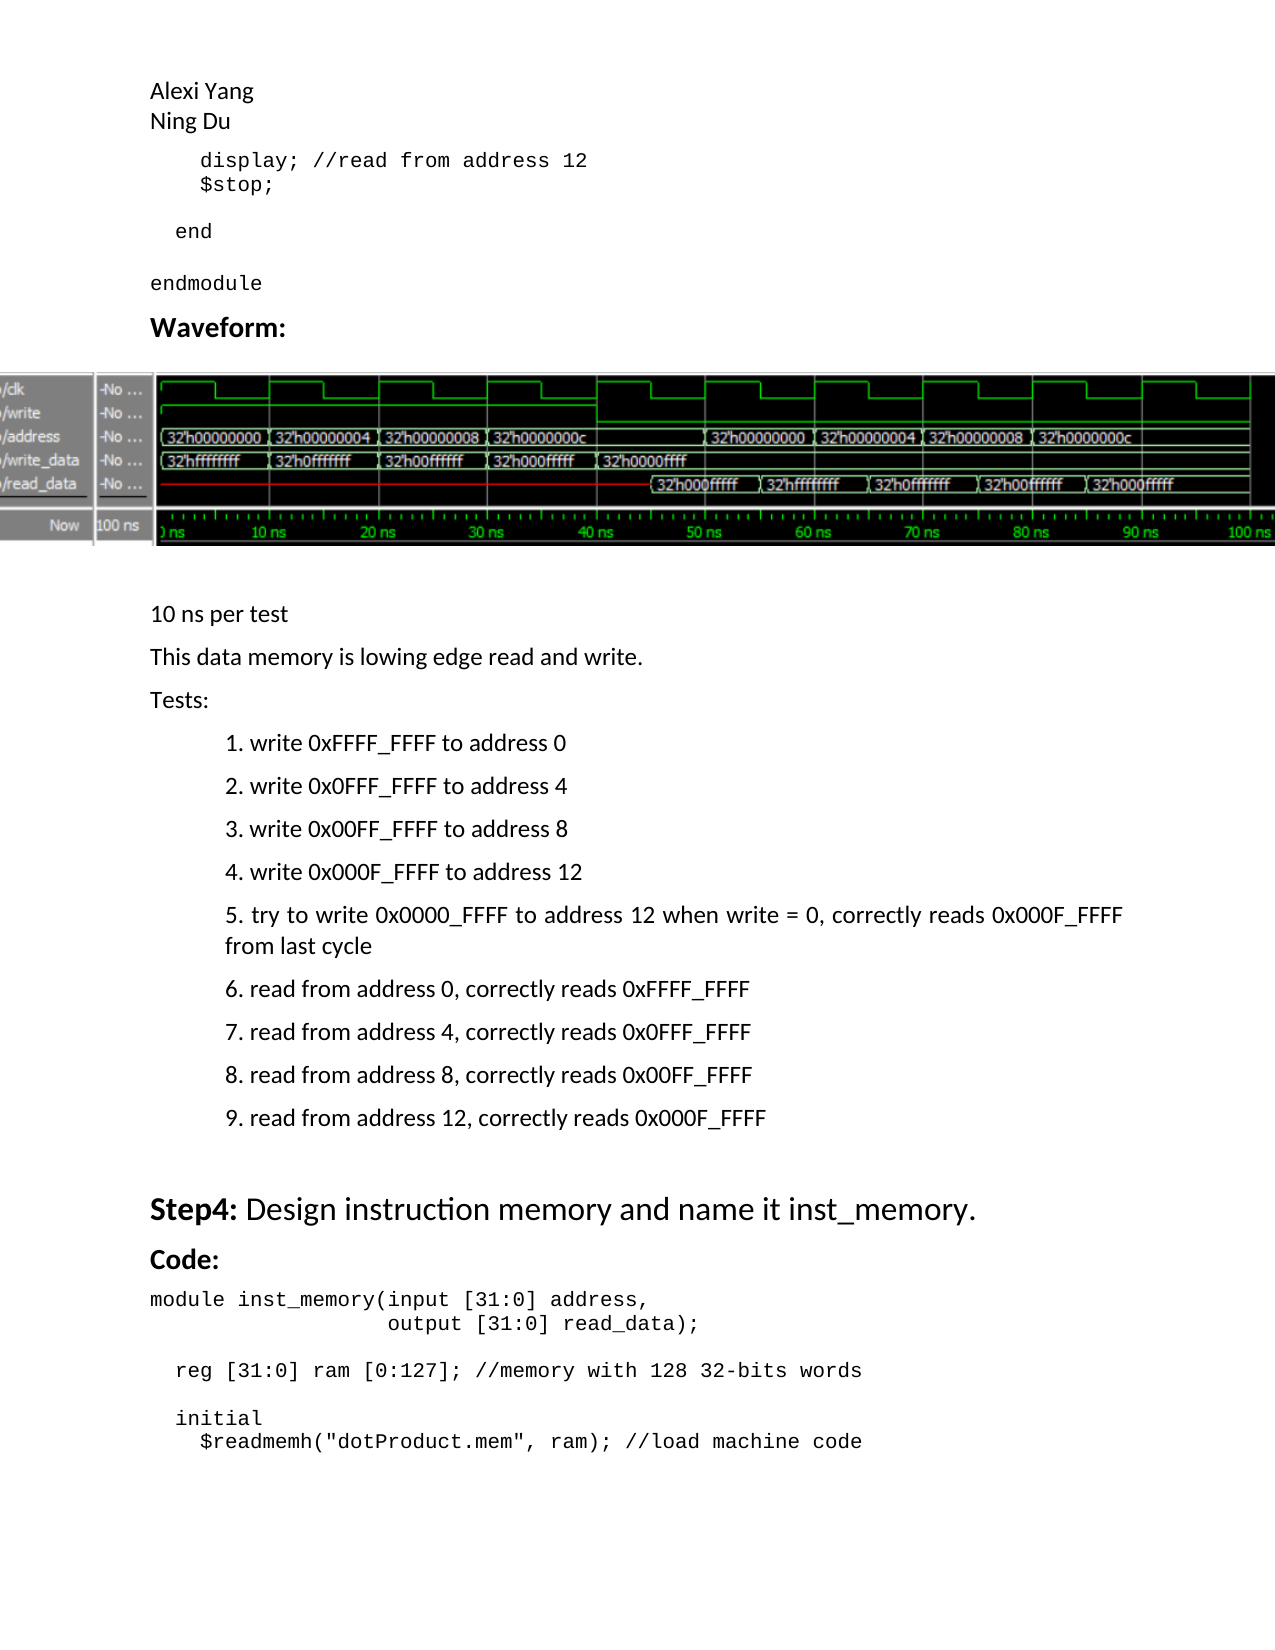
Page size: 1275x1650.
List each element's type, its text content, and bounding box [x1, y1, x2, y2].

text reg [31:0] ram [0:127]; //memory with 128 32-bits words [150, 1360, 1125, 1384]
text Code: [150, 1241, 1125, 1277]
text This data memory is lowing edge read and write. [150, 641, 1125, 672]
text $stop; [150, 174, 1125, 197]
text module inst_memory(input [31:0] address, [150, 1289, 1125, 1313]
text Step4: Design instruction memory and name it inst_memory. [150, 1188, 1125, 1229]
text 7. read from address 4, correctly reads 0x0FFF_FFFF [225, 1016, 1125, 1046]
text 2. write 0x0FFF_FFFF to address 4 [150, 770, 1125, 801]
text 9. read from address 12, correctly reads 0x000F_FFFF [225, 1102, 1125, 1132]
text output [31:0] read_data); [150, 1313, 1125, 1337]
text initial [150, 1408, 1125, 1431]
text 5. try to write 0x0000_FFFF to address 12 when write = 0, correctly reads 0x000F_FFFF from last cycle [225, 899, 1125, 960]
picture [0, 372, 1275, 546]
text 10 ns per test [150, 598, 1125, 629]
text 1. write 0xFFFF_FFFF to address 0 [150, 727, 1125, 758]
text 3. write 0x00FF_FFFF to address 8 [150, 813, 1125, 844]
text end [150, 221, 1125, 244]
text display; //read from address 12 [150, 150, 1125, 174]
text endmodule [150, 273, 1125, 296]
text Waveform: [150, 309, 1125, 344]
text 4. write 0x000F_FFFF to address 12 [150, 856, 1125, 887]
text 8. read from address 8, correctly reads 0x00FF_FFFF [225, 1059, 1125, 1089]
text $readmemh("dotProduct.mem", ram); //load machine code [150, 1431, 1125, 1455]
text 6. read from address 0, correctly reads 0xFFFF_FFFF [150, 973, 1125, 1003]
text Tests: [150, 684, 1125, 715]
